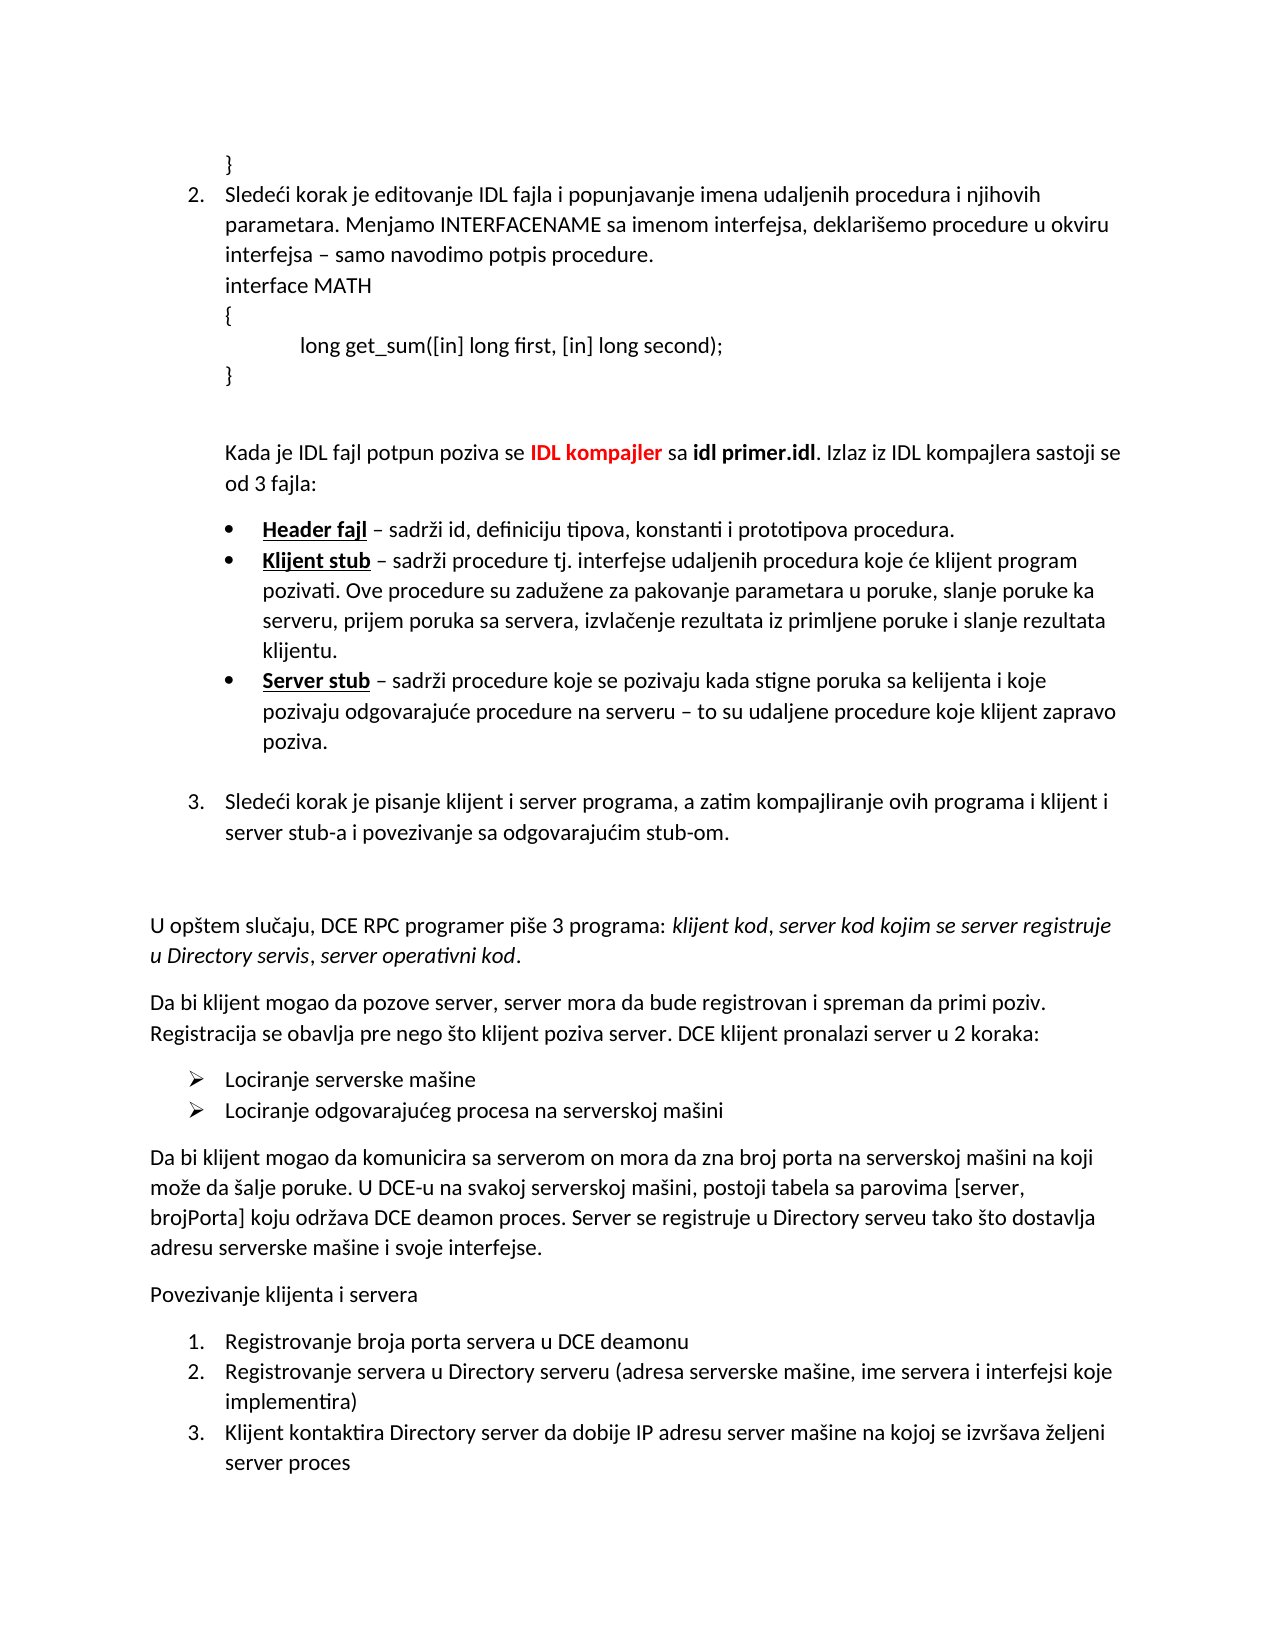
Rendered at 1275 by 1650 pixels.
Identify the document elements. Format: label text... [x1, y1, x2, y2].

text Kada je IDL fajl potpun poziva se IDL kompajler sa idl primer.idl. Izlaz iz IDL kompajlera sastoji se od 3 fajla: [150, 438, 1125, 497]
list Sledeći korak je editovanje IDL fajla i popunjavanje imena udaljenih procedura i njihovih parametara. Menjamo INTERFACENAME sa imenom interfejsa, deklarišemo procedure u okviru interfejsa – samo navodimo potpis procedure. [187, 180, 1125, 269]
list { [225, 301, 1125, 329]
list Lociranje serverske mašine [187, 1066, 1125, 1094]
list Lociranje odgovarajućeg procesa na serverskoj mašini [187, 1096, 1125, 1124]
list long get_sum([in] long first, [in] long second); [225, 331, 1125, 359]
list } [225, 361, 1125, 389]
list } [225, 150, 1125, 178]
list Sledeći korak je pisanje klijent i server programa, a zatim kompajliranje ovih programa i klijent i server stub-a i povezivanje sa odgovarajućim stub-om. [187, 787, 1125, 846]
list Registrovanje broja porta servera u DCE deamonu [187, 1327, 1125, 1355]
list Klijent stub – sadrži procedure tj. interfejse udaljenih procedura koje će klijent program pozivati. Ove procedure su zadužene za pakovanje parametara u poruke, slanje poruke ka serveru, prijem poruka sa servera, izvlačenje rezultata iz primljene poruke i slanje rezultata klijentu. [225, 546, 1125, 664]
text Povezivanje klijenta i servera [150, 1280, 1125, 1308]
text Da bi klijent mogao da komunicira sa serverom on mora da zna broj porta na serverskoj mašini na koji može da šalje poruke. U DCE-u na svakoj serverskoj mašini, postoji tabela sa parovima [server, brojPorta] koju održava DCE deamon proces. Server se registruje u Directory serveu tako što dostavlja adresu serverske mašine i svoje interfejse. [150, 1143, 1125, 1261]
list Klijent kontaktira Directory server da dobije IP adresu server mašine na kojoj se izvršava željeni server proces [187, 1418, 1125, 1476]
list Server stub – sadrži procedure koje se pozivaju kada stigne poruka sa kelijenta i koje pozivaju odgovarajuće procedure na serveru – to su udaljene procedure koje klijent zapravo poziva. [225, 667, 1125, 755]
text Da bi klijent mogao da pozove server, server mora da bude registrovan i spreman da primi poziv. Registracija se obavlja pre nego što klijent poziva server. DCE klijent pronalazi server u 2 koraka: [150, 988, 1125, 1047]
text U opštem slučaju, DCE RPC programer piše 3 programa: klijent kod, server kod kojim se server registruje u Directory servis, server operativni kod. [150, 911, 1125, 970]
list Registrovanje servera u Directory serveru (adresa serverske mašine, ime servera i interfejsi koje implementira) [187, 1357, 1125, 1416]
list Header fajl – sadrži id, definiciju tipova, konstanti i prototipova procedura. [225, 516, 1125, 544]
list interface MATH [225, 271, 1125, 299]
